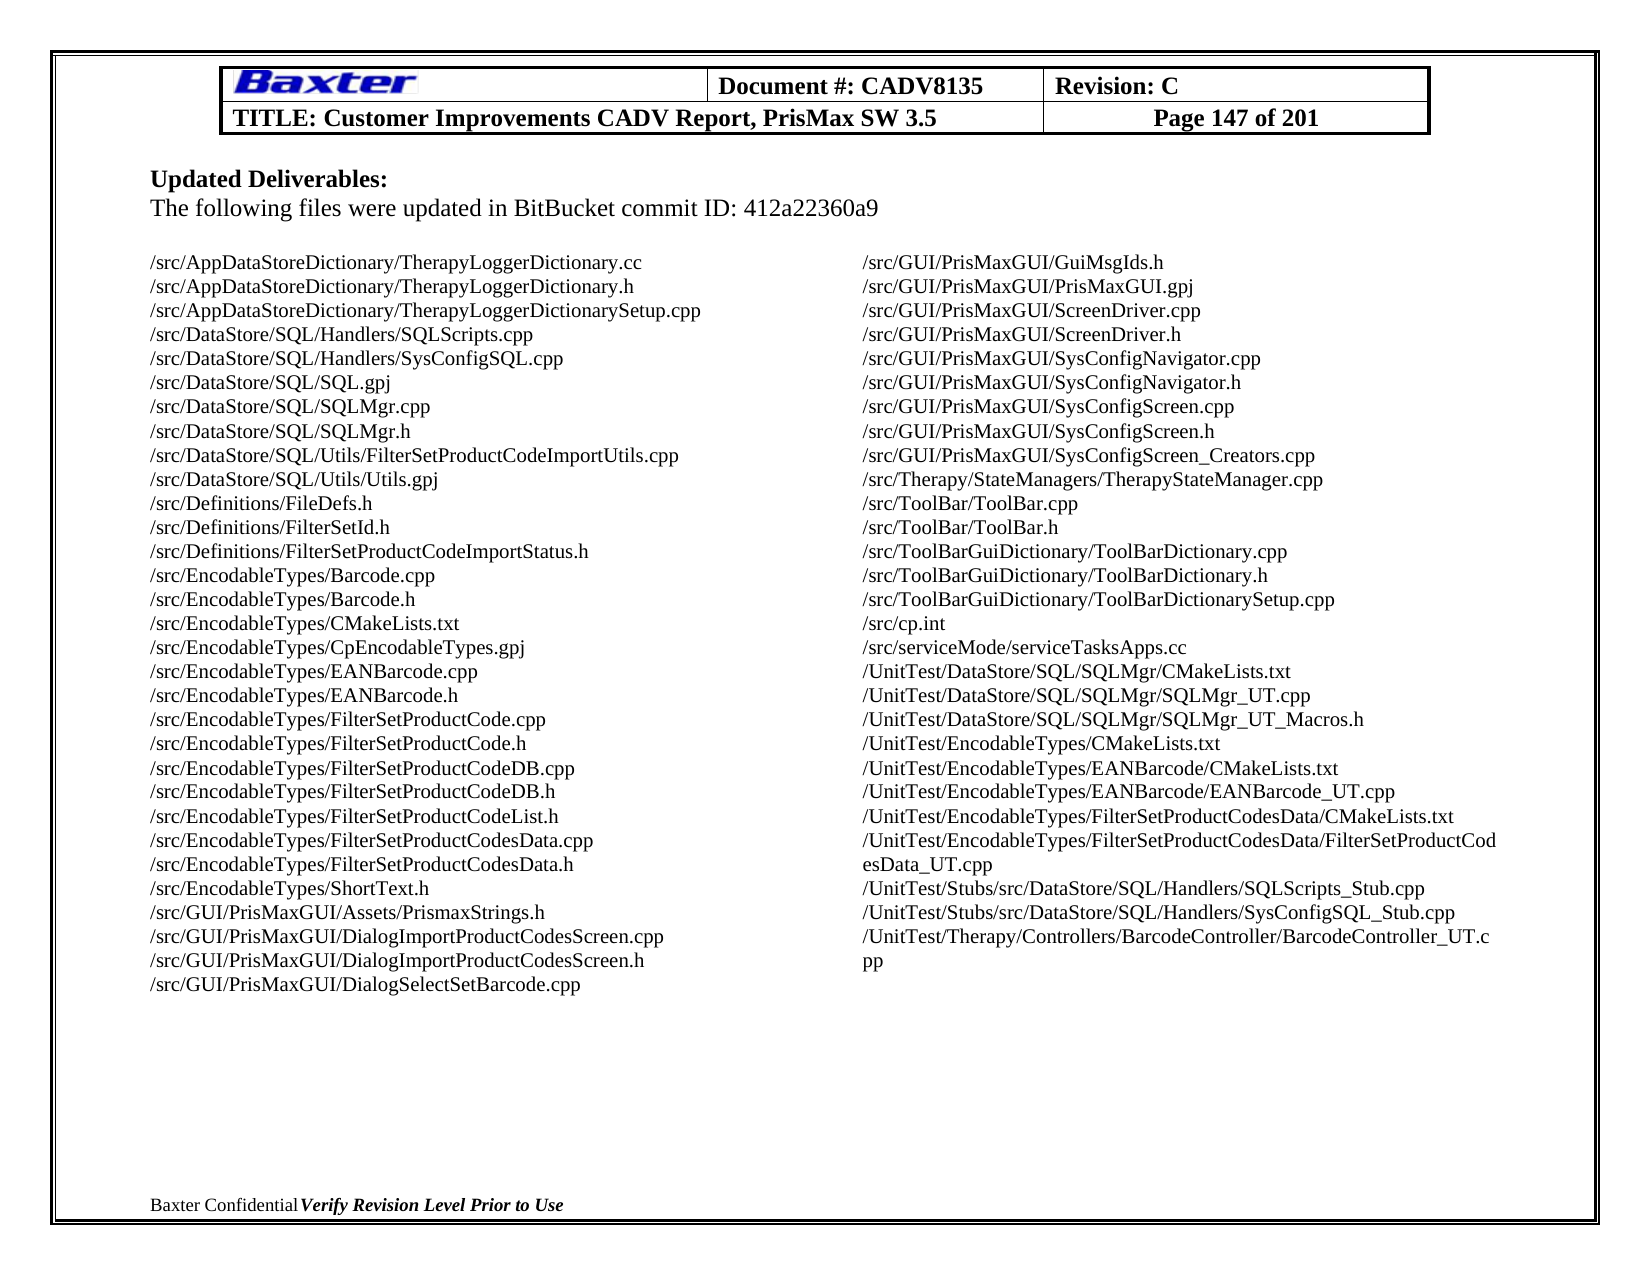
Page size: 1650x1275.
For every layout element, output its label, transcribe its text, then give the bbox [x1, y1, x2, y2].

text The following files were updated in BitBucket commit ID: 412a22360a9 [150, 193, 1500, 221]
text /src/AppDataStoreDictionary/TherapyLoggerDictionary.cc /src/AppDataStoreDictionary/TherapyLoggerDictionary.h /src/AppDataStoreDictionary/TherapyLoggerDictionarySetup.cpp /src/DataStore/SQL/Handlers/SQLScripts.cpp /src/DataStore/SQL/Handlers/SysConfigSQL.cpp /src/DataStore/SQL/SQL.gpj /src/DataStore/SQL/SQLMgr.cpp /src/DataStore/SQL/SQLMgr.h /src/DataStore/SQL/Utils/FilterSetProductCodeImportUtils.cpp /src/DataStore/SQL/Utils/Utils.gpj /src/Definitions/FileDefs.h /src/Definitions/FilterSetId.h /src/Definitions/FilterSetProductCodeImportStatus.h /src/EncodableTypes/Barcode.cpp /src/EncodableTypes/Barcode.h /src/EncodableTypes/CMakeLists.txt /src/EncodableTypes/CpEncodableTypes.gpj /src/EncodableTypes/EANBarcode.cpp /src/EncodableTypes/EANBarcode.h /src/EncodableTypes/FilterSetProductCode.cpp /src/EncodableTypes/FilterSetProductCode.h /src/EncodableTypes/FilterSetProductCodeDB.cpp /src/EncodableTypes/FilterSetProductCodeDB.h /src/EncodableTypes/FilterSetProductCodeList.h /src/EncodableTypes/FilterSetProductCodesData.cpp /src/EncodableTypes/FilterSetProductCodesData.h /src/EncodableTypes/ShortText.h /src/GUI/PrisMaxGUI/Assets/PrismaxStrings.h /src/GUI/PrisMaxGUI/DialogImportProductCodesScreen.cpp /src/GUI/PrisMaxGUI/DialogImportProductCodesScreen.h /src/GUI/PrisMaxGUI/DialogSelectSetBarcode.cpp /src/GUI/PrisMaxGUI/GuiMsgIds.h /src/GUI/PrisMaxGUI/PrisMaxGUI.gpj /src/GUI/PrisMaxGUI/ScreenDriver.cpp /src/GUI/PrisMaxGUI/ScreenDriver.h /src/GUI/PrisMaxGUI/SysConfigNavigator.cpp /src/GUI/PrisMaxGUI/SysConfigNavigator.h /src/GUI/PrisMaxGUI/SysConfigScreen.cpp /src/GUI/PrisMaxGUI/SysConfigScreen.h /src/GUI/PrisMaxGUI/SysConfigScreen_Creators.cpp /src/Therapy/StateManagers/TherapyStateManager.cpp /src/ToolBar/ToolBar.cpp /src/ToolBar/ToolBar.h /src/ToolBarGuiDictionary/ToolBarDictionary.cpp /src/ToolBarGuiDictionary/ToolBarDictionary.h /src/ToolBarGuiDictionary/ToolBarDictionarySetup.cpp /src/cp.int /src/serviceMode/serviceTasksApps.cc /UnitTest/DataStore/SQL/SQLMgr/CMakeLists.txt /UnitTest/DataStore/SQL/SQLMgr/SQLMgr_UT.cpp /UnitTest/DataStore/SQL/SQLMgr/SQLMgr_UT_Macros.h /UnitTest/EncodableTypes/CMakeLists.txt /UnitTest/EncodableTypes/EANBarcode/CMakeLists.txt /UnitTest/EncodableTypes/EANBarcode/EANBarcode_UT.cpp /UnitTest/EncodableTypes/FilterSetProductCodesData/CMakeLists.txt /UnitTest/EncodableTypes/FilterSetProductCodesData/FilterSetProductCodesData_UT.cpp /UnitTest/Stubs/src/DataStore/SQL/Handlers/SQLScripts_Stub.cpp /UnitTest/Stubs/src/DataStore/SQL/Handlers/SysConfigSQL_Stub.cpp /UnitTest/Therapy/Controllers/BarcodeController/BarcodeController_UT.cpp [862, 250, 1500, 972]
picture [232, 70, 420, 96]
text Updated Deliverables: [150, 164, 1500, 193]
text /src/AppDataStoreDictionary/TherapyLoggerDictionary.cc /src/AppDataStoreDictionary/TherapyLoggerDictionary.h /src/AppDataStoreDictionary/TherapyLoggerDictionarySetup.cpp /src/DataStore/SQL/Handlers/SQLScripts.cpp /src/DataStore/SQL/Handlers/SysConfigSQL.cpp /src/DataStore/SQL/SQL.gpj /src/DataStore/SQL/SQLMgr.cpp /src/DataStore/SQL/SQLMgr.h /src/DataStore/SQL/Utils/FilterSetProductCodeImportUtils.cpp /src/DataStore/SQL/Utils/Utils.gpj /src/Definitions/FileDefs.h /src/Definitions/FilterSetId.h /src/Definitions/FilterSetProductCodeImportStatus.h /src/EncodableTypes/Barcode.cpp /src/EncodableTypes/Barcode.h /src/EncodableTypes/CMakeLists.txt /src/EncodableTypes/CpEncodableTypes.gpj /src/EncodableTypes/EANBarcode.cpp /src/EncodableTypes/EANBarcode.h /src/EncodableTypes/FilterSetProductCode.cpp /src/EncodableTypes/FilterSetProductCode.h /src/EncodableTypes/FilterSetProductCodeDB.cpp /src/EncodableTypes/FilterSetProductCodeDB.h /src/EncodableTypes/FilterSetProductCodeList.h /src/EncodableTypes/FilterSetProductCodesData.cpp /src/EncodableTypes/FilterSetProductCodesData.h /src/EncodableTypes/ShortText.h /src/GUI/PrisMaxGUI/Assets/PrismaxStrings.h /src/GUI/PrisMaxGUI/DialogImportProductCodesScreen.cpp /src/GUI/PrisMaxGUI/DialogImportProductCodesScreen.h /src/GUI/PrisMaxGUI/DialogSelectSetBarcode.cpp /src/GUI/PrisMaxGUI/GuiMsgIds.h /src/GUI/PrisMaxGUI/PrisMaxGUI.gpj /src/GUI/PrisMaxGUI/ScreenDriver.cpp /src/GUI/PrisMaxGUI/ScreenDriver.h /src/GUI/PrisMaxGUI/SysConfigNavigator.cpp /src/GUI/PrisMaxGUI/SysConfigNavigator.h /src/GUI/PrisMaxGUI/SysConfigScreen.cpp /src/GUI/PrisMaxGUI/SysConfigScreen.h /src/GUI/PrisMaxGUI/SysConfigScreen_Creators.cpp /src/Therapy/StateManagers/TherapyStateManager.cpp /src/ToolBar/ToolBar.cpp /src/ToolBar/ToolBar.h /src/ToolBarGuiDictionary/ToolBarDictionary.cpp /src/ToolBarGuiDictionary/ToolBarDictionary.h /src/ToolBarGuiDictionary/ToolBarDictionarySetup.cpp /src/cp.int /src/serviceMode/serviceTasksApps.cc /UnitTest/DataStore/SQL/SQLMgr/CMakeLists.txt /UnitTest/DataStore/SQL/SQLMgr/SQLMgr_UT.cpp /UnitTest/DataStore/SQL/SQLMgr/SQLMgr_UT_Macros.h /UnitTest/EncodableTypes/CMakeLists.txt /UnitTest/EncodableTypes/EANBarcode/CMakeLists.txt /UnitTest/EncodableTypes/EANBarcode/EANBarcode_UT.cpp /UnitTest/EncodableTypes/FilterSetProductCodesData/CMakeLists.txt /UnitTest/EncodableTypes/FilterSetProductCodesData/FilterSetProductCodesData_UT.cpp /UnitTest/Stubs/src/DataStore/SQL/Handlers/SQLScripts_Stub.cpp /UnitTest/Stubs/src/DataStore/SQL/Handlers/SysConfigSQL_Stub.cpp /UnitTest/Therapy/Controllers/BarcodeController/BarcodeController_UT.cpp [150, 250, 787, 996]
